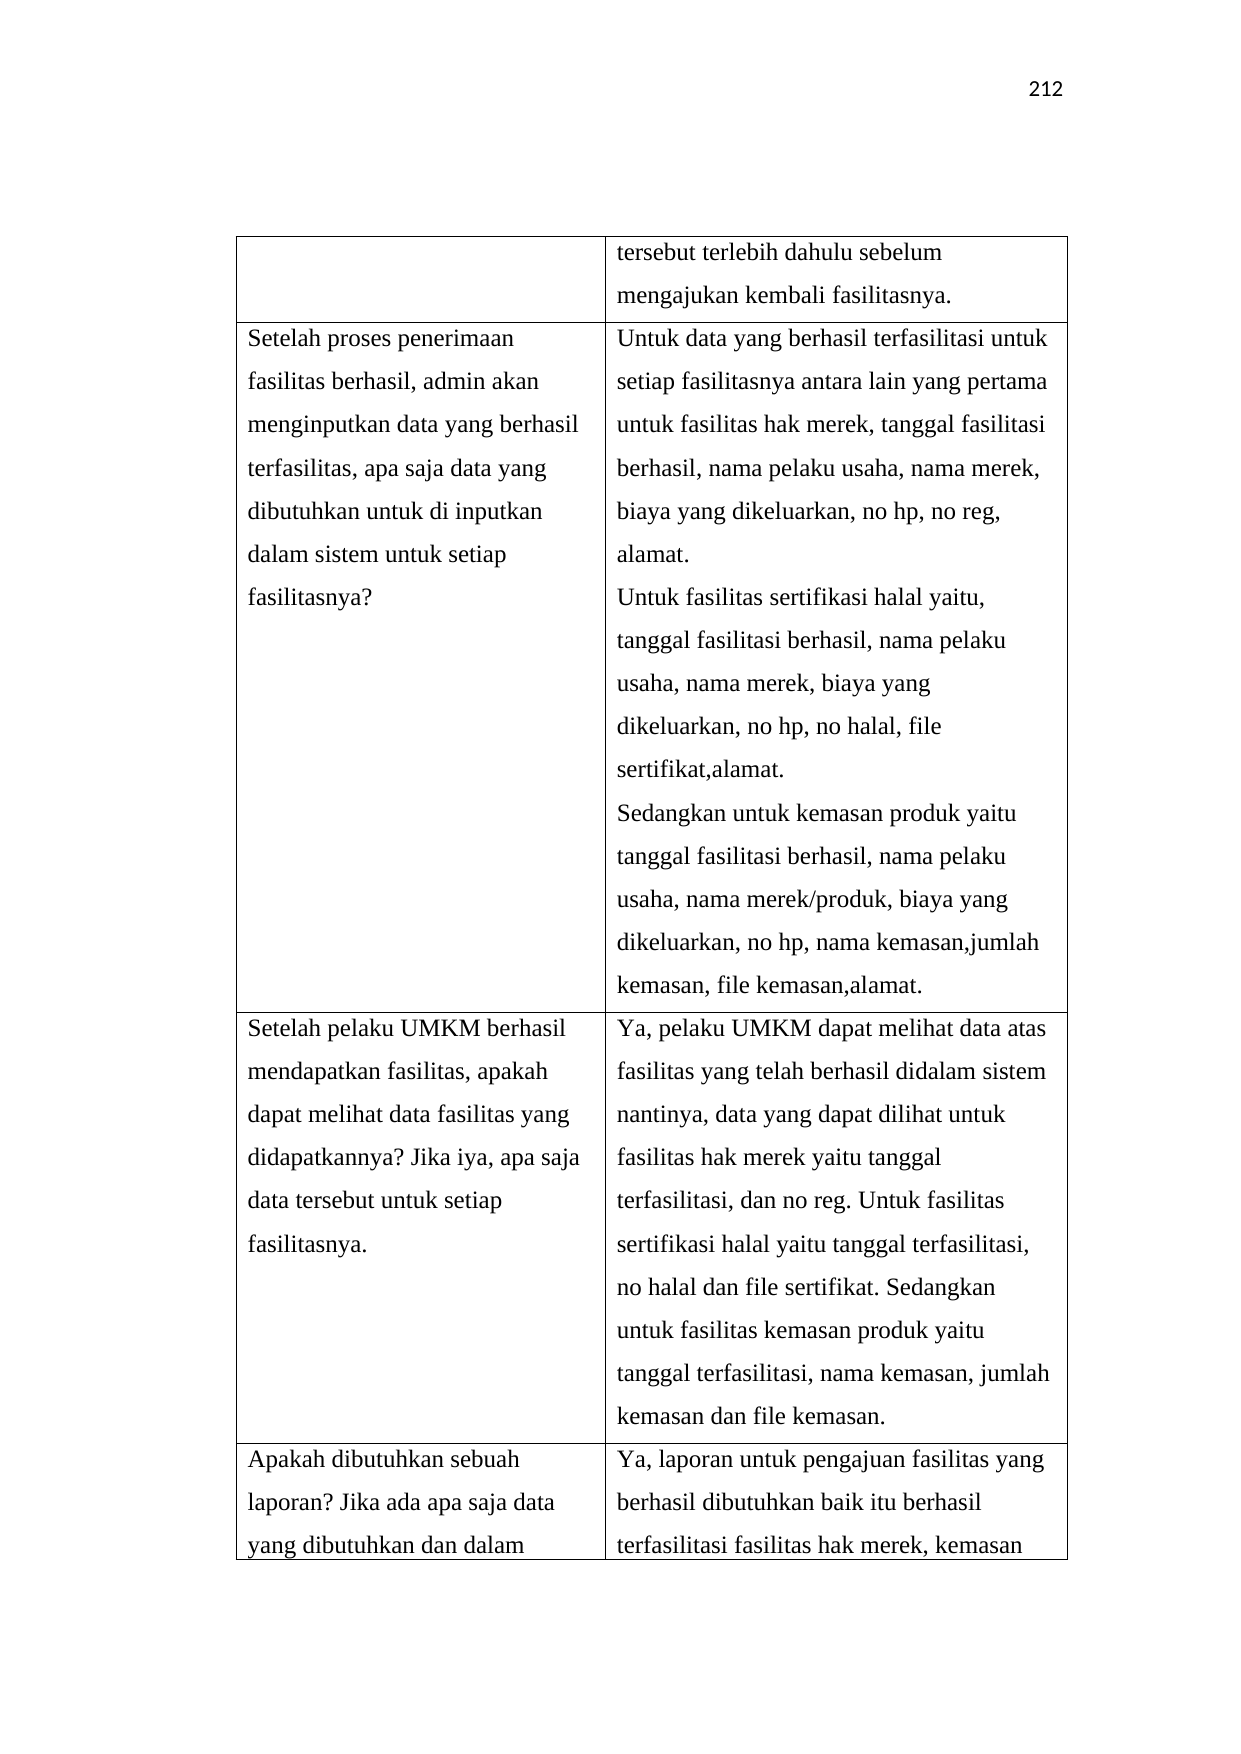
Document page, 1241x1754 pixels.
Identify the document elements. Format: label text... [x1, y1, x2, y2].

table_cell Untuk data yang berhasil terfasilitasi untuk setiap fasilitasnya antara lain yang pertama untuk fasilitas hak merek, tanggal fasilitasi berhasil, nama pelaku usaha, nama merek, biaya yang dikeluarkan, no hp, no reg, alamat. Untuk fasilitas sertifikasi halal yaitu, tanggal fasilitasi berhasil, nama pelaku usaha, nama merek, biaya yang dikeluarkan, no hp, no halal, file sertifikat,alamat. Sedangkan untuk kemasan produk yaitu tanggal fasilitasi berhasil, nama pelaku usaha, nama merek/produk, biaya yang dikeluarkan, no hp, nama kemasan,jumlah kemasan, file kemasan,alamat. [606, 323, 1067, 1012]
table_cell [237, 237, 605, 322]
table_cell Setelah proses penerimaan fasilitas berhasil, admin akan menginputkan data yang berhasil terfasilitas, apa saja data yang dibutuhkan untuk di inputkan dalam sistem untuk setiap fasilitasnya? [237, 323, 605, 1012]
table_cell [606, 237, 1067, 322]
table_cell Ya, pelaku UMKM dapat melihat data atas fasilitas yang telah berhasil didalam sistem nantinya, data yang dapat dilihat untuk fasilitas hak merek yaitu tanggal terfasilitasi, dan no reg. Untuk fasilitas sertifikasi halal yaitu tanggal terfasilitasi, no halal dan file sertifikat. Sedangkan untuk fasilitas kemasan produk yaitu tanggal terfasilitasi, nama kemasan, jumlah kemasan dan file kemasan. [606, 1013, 1067, 1443]
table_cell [237, 1444, 605, 1559]
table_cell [606, 1444, 1067, 1559]
table_cell Setelah pelaku UMKM berhasil mendapatkan fasilitas, apakah dapat melihat data fasilitas yang didapatkannya? Jika iya, apa saja data tersebut untuk setiap fasilitasnya. [237, 1013, 605, 1443]
